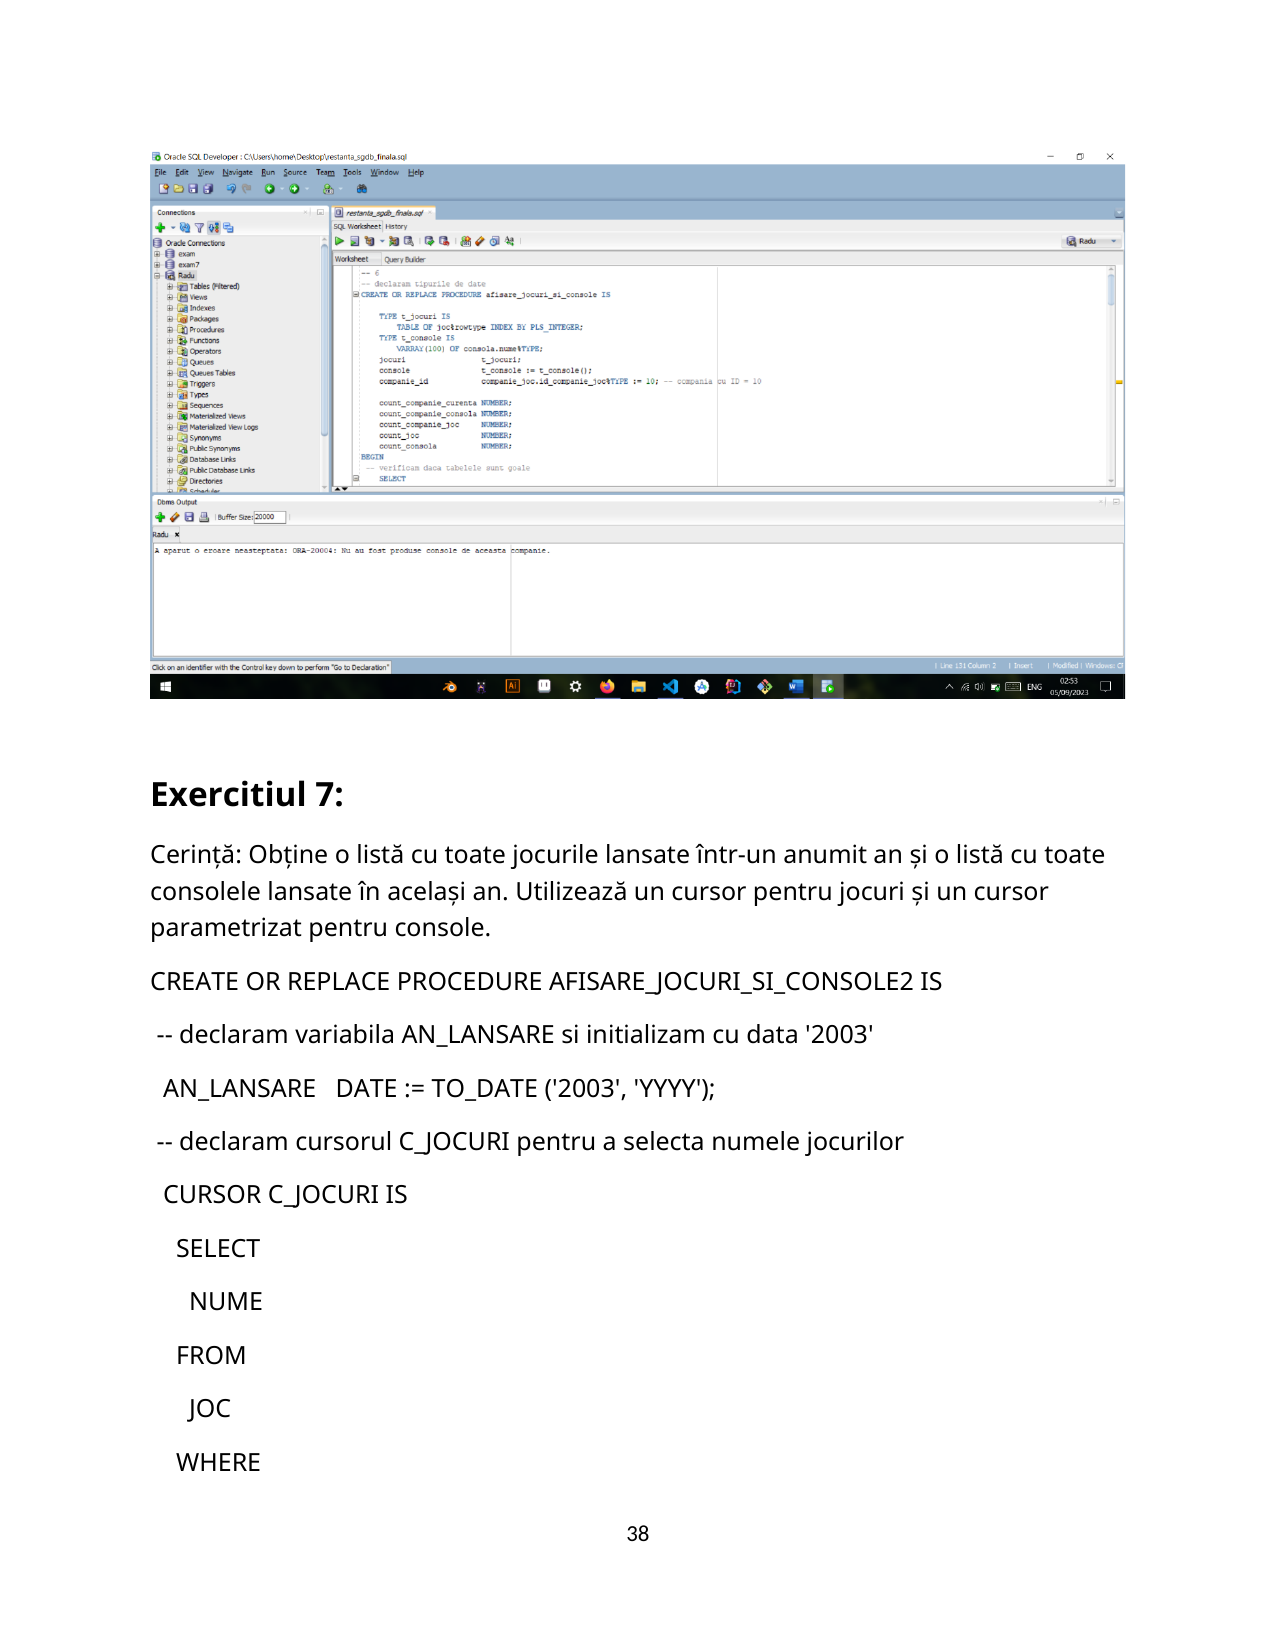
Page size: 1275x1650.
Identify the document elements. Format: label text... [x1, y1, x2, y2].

text WHERE [150, 1444, 1125, 1478]
text AN_LANSARE DATE := TO_DATE ('2003', 'YYYY'); [150, 1070, 1125, 1104]
text CURSOR C_JOCURI IS [150, 1177, 1125, 1211]
text SELECT [150, 1231, 1125, 1264]
text JOC [150, 1391, 1125, 1425]
text -- declaram cursorul C_JOCURI pentru a selecta numele jocurilor [150, 1124, 1125, 1158]
text Cerință: Obține o listă cu toate jocurile lansate într-un anumit an și o listă cu toate consolele lansate în același an. Utilizează un cursor pentru jocuri și un cursor parametrizat pentru console. [150, 836, 1125, 944]
picture [150, 150, 1125, 699]
text NUME [150, 1284, 1125, 1318]
text -- declaram variabila AN_LANSARE si initializam cu data '2003' [150, 1017, 1125, 1051]
text FROM [150, 1337, 1125, 1371]
text CREATE OR REPLACE PROCEDURE AFISARE_JOCURI_SI_CONSOLE2 IS [150, 963, 1125, 997]
text Exercitiul 7: [150, 771, 1125, 816]
